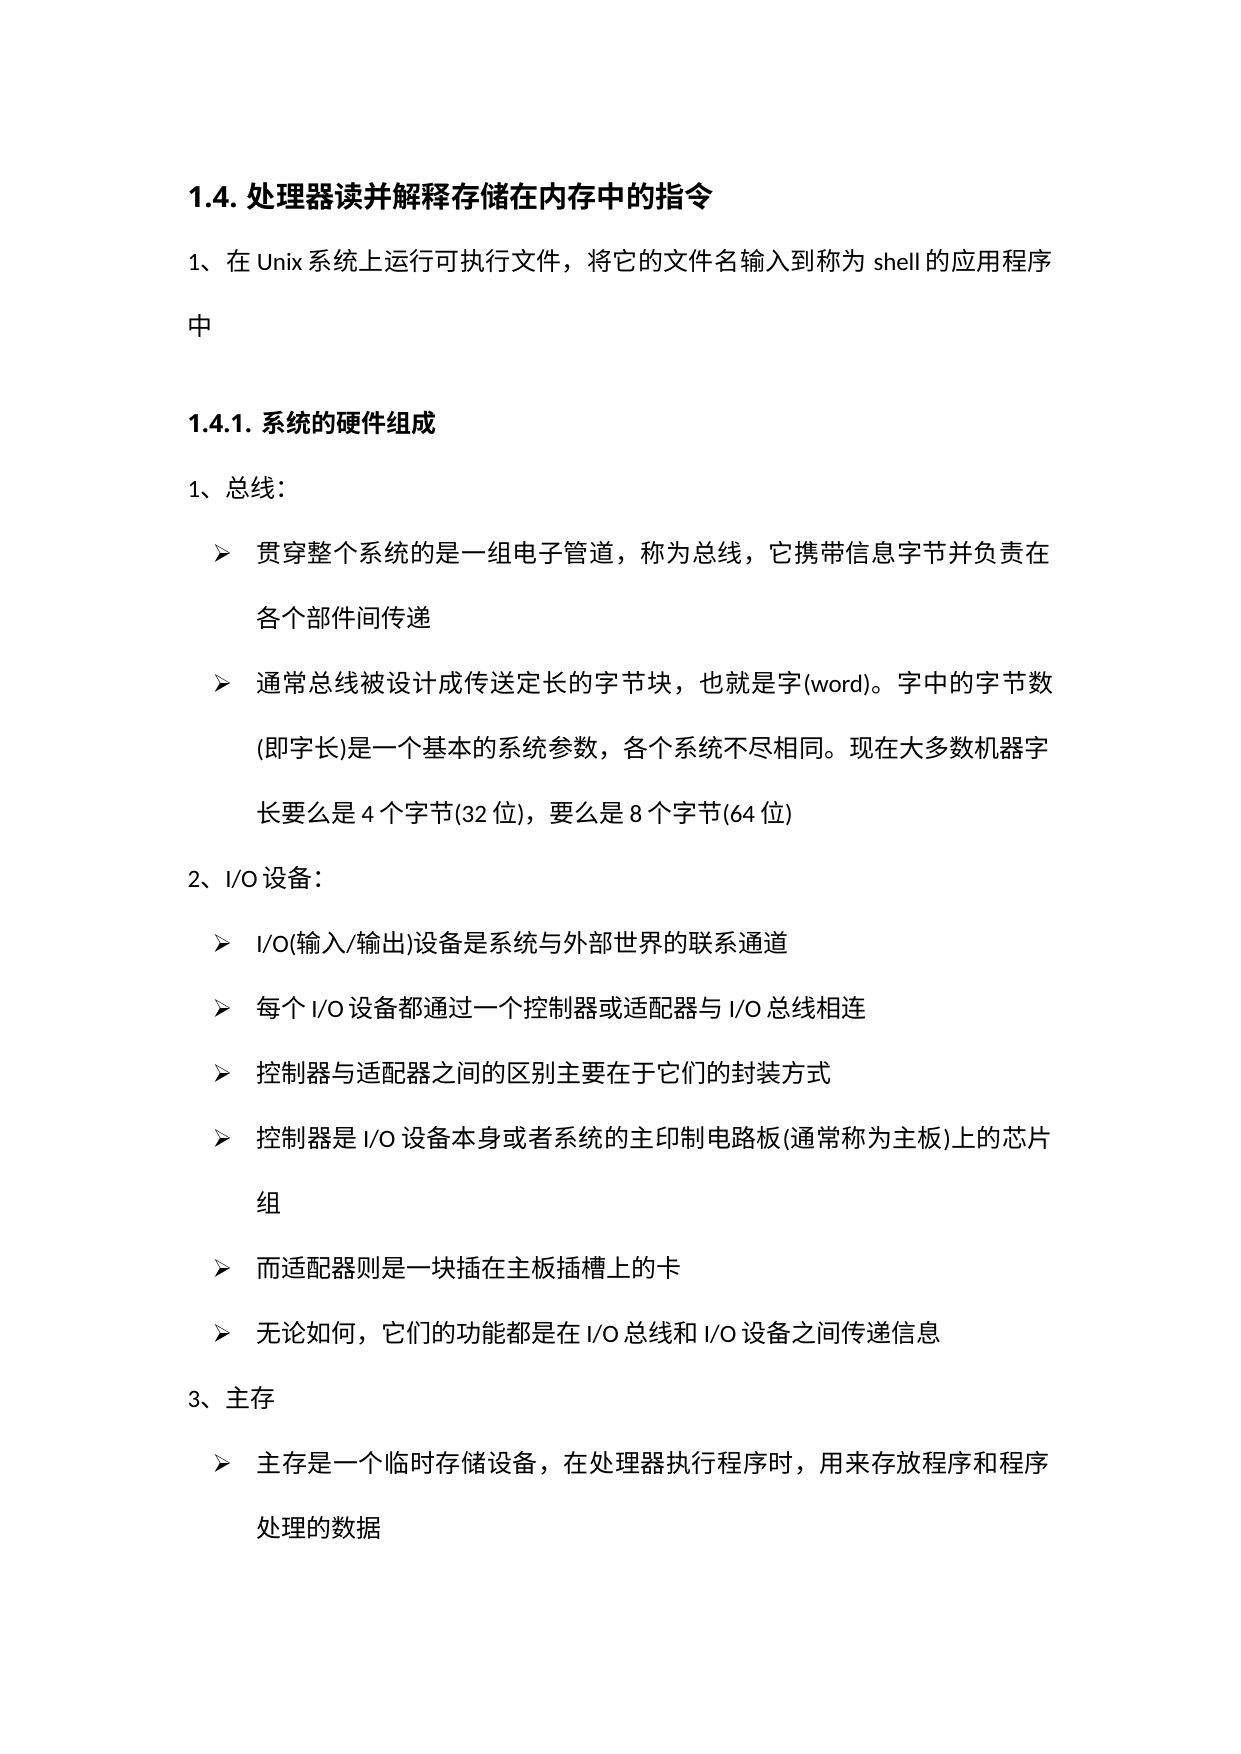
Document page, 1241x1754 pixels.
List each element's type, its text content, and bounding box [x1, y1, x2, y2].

subtitle 处理器读并解释存储在内存中的指令 [187, 162, 1053, 227]
list 无论如何，它们的功能都是在I/O总线和I/O设备之间传递信息 [212, 1299, 1053, 1364]
list 控制器与适配器之间的区别主要在于它们的封装方式 [212, 1039, 1053, 1104]
text 2、I/O设备： [187, 844, 1053, 909]
subtitle 系统的硬件组成 [187, 389, 1053, 454]
list 控制器是I/O设备本身或者系统的主印制电路板(通常称为主板)上的芯片组 [212, 1104, 1053, 1234]
text 1、在Unix系统上运行可执行文件，将它的文件名输入到称为shell的应用程序中 [187, 227, 1053, 357]
list 主存是一个临时存储设备，在处理器执行程序时，用来存放程序和程序处理的数据 [212, 1429, 1053, 1559]
list 而适配器则是一块插在主板插槽上的卡 [212, 1234, 1053, 1299]
list 通常总线被设计成传送定长的字节块，也就是字(word)。字中的字节数(即字长)是一个基本的系统参数，各个系统不尽相同。现在大多数机器字长要么是4个字节(32位)，要么是8个字节(64位) [212, 649, 1053, 844]
list 每个I/O设备都通过一个控制器或适配器与I/O总线相连 [212, 974, 1053, 1039]
text 3、主存 [187, 1364, 1053, 1429]
list 贯穿整个系统的是一组电子管道，称为总线，它携带信息字节并负责在各个部件间传递 [212, 519, 1053, 649]
text 1、总线： [187, 454, 1053, 519]
list I/O(输入/输出)设备是系统与外部世界的联系通道 [212, 909, 1053, 974]
